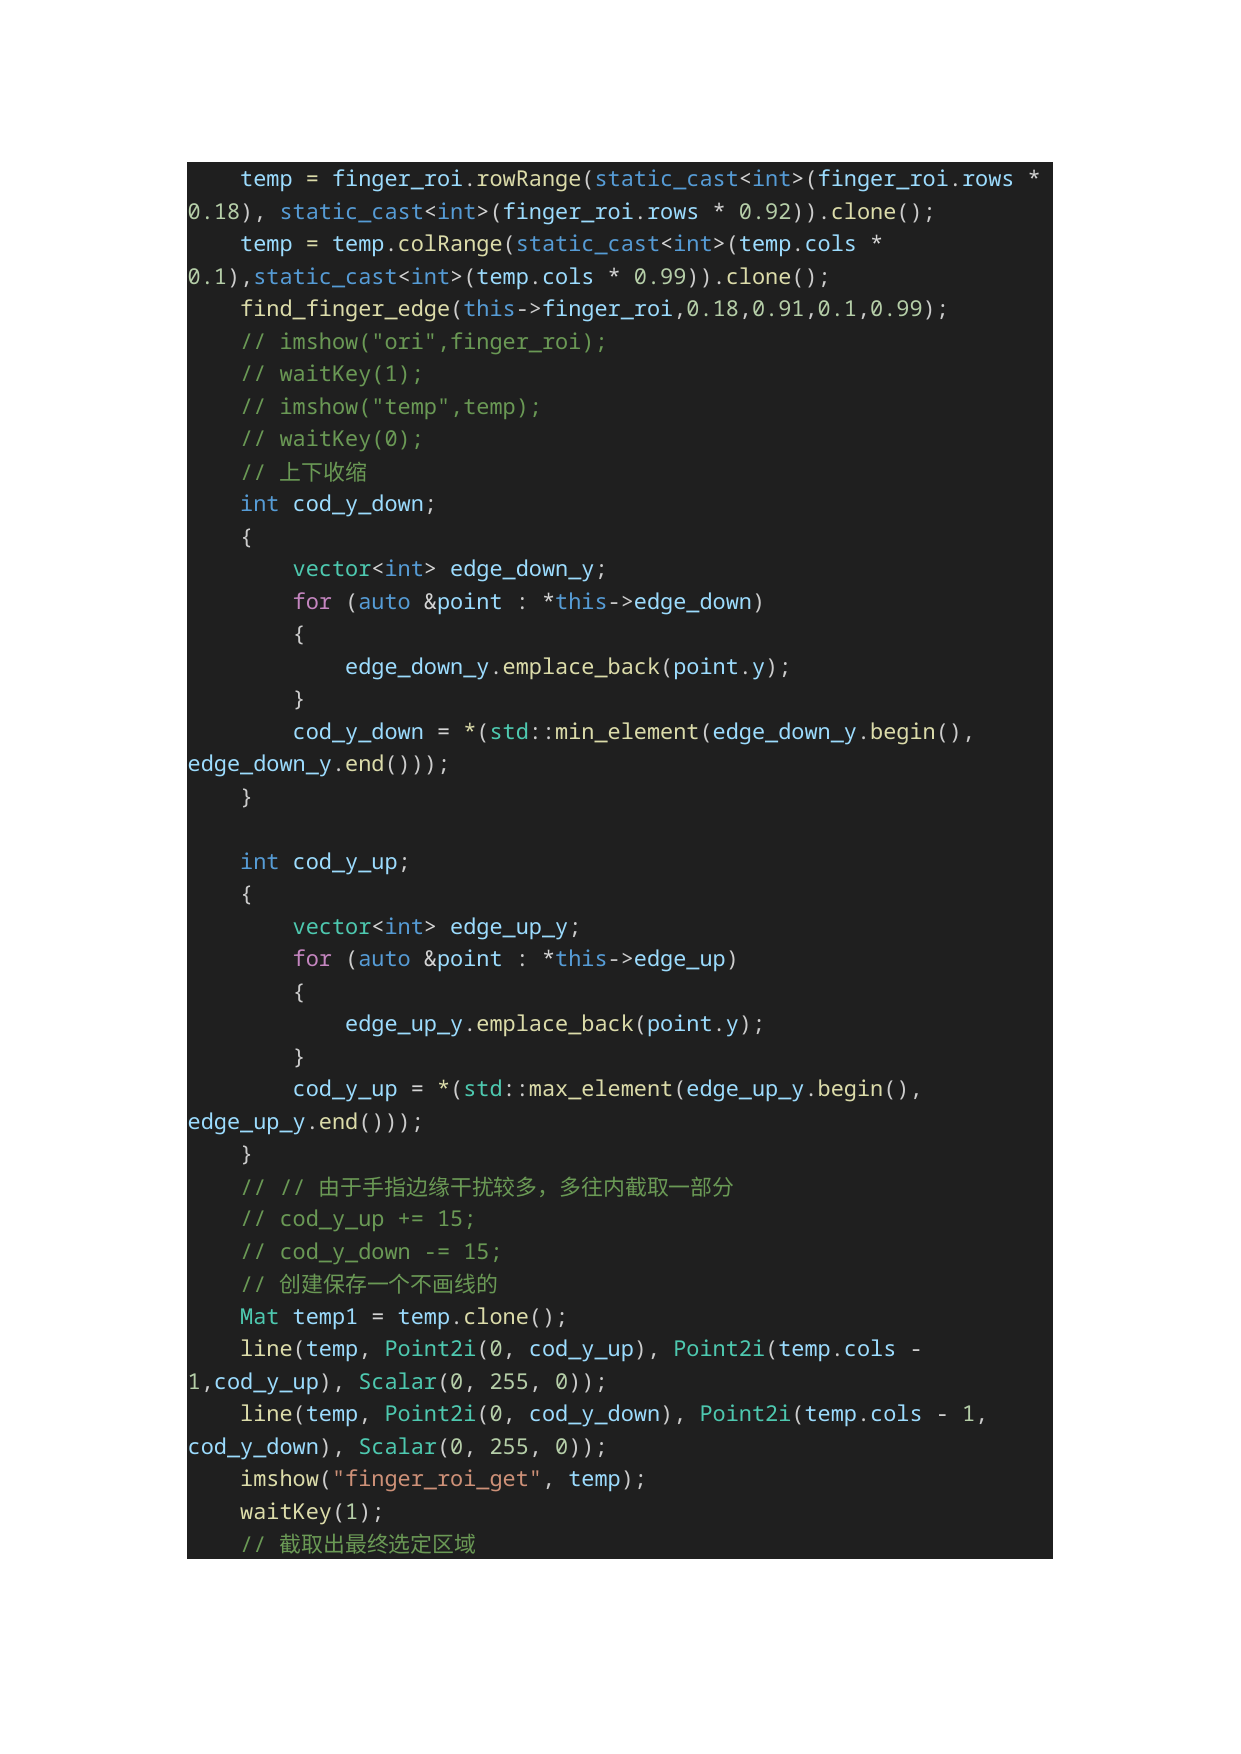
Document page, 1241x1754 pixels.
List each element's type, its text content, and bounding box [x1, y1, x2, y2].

text edge_down_y.emplace_back(point.y); [187, 649, 1053, 682]
text cod_y_down = *(std::min_element(edge_down_y.begin(), edge_down_y.end())); [187, 714, 1053, 779]
text for (auto &point : *this->edge_up) [187, 942, 1053, 974]
text imshow("finger_roi_get", temp); [187, 1462, 1053, 1494]
text // 截取出最终选定区域 [187, 1527, 1053, 1559]
text find_finger_edge(this->finger_roi,0.18,0.91,0.1,0.99); [187, 292, 1053, 324]
text { [187, 974, 1053, 1007]
text // waitKey(0); [187, 422, 1053, 454]
text vector<int> edge_up_y; [187, 909, 1053, 942]
text { [187, 877, 1053, 909]
text // imshow("temp",temp); [187, 389, 1053, 422]
text } [187, 779, 1053, 812]
text { [187, 519, 1053, 552]
text int cod_y_up; [187, 844, 1053, 877]
text } [187, 682, 1053, 714]
text line(temp, Point2i(0, cod_y_down), Point2i(temp.cols - 1, cod_y_down), Scalar(0, 255, 0)); [187, 1397, 1053, 1462]
text int cod_y_down; [187, 487, 1053, 519]
text // imshow("ori",finger_roi); [187, 324, 1053, 357]
text temp = temp.colRange(static_cast<int>(temp.cols * 0.1),static_cast<int>(temp.cols * 0.99)).clone(); [187, 227, 1053, 292]
text cod_y_up = *(std::max_element(edge_up_y.begin(), edge_up_y.end())); [187, 1072, 1053, 1137]
text temp = finger_roi.rowRange(static_cast<int>(finger_roi.rows * 0.18), static_cast<int>(finger_roi.rows * 0.92)).clone(); [187, 162, 1053, 227]
text } [187, 1039, 1053, 1072]
text edge_up_y.emplace_back(point.y); [187, 1007, 1053, 1039]
text { [187, 617, 1053, 649]
text } [187, 1137, 1053, 1169]
text // 创建保存一个不画线的 [187, 1267, 1053, 1299]
text vector<int> edge_down_y; [187, 552, 1053, 584]
text waitKey(1); [187, 1494, 1053, 1527]
text // waitKey(1); [187, 357, 1053, 389]
text // cod_y_up += 15; [187, 1202, 1053, 1234]
text line(temp, Point2i(0, cod_y_up), Point2i(temp.cols - 1,cod_y_up), Scalar(0, 255, 0)); [187, 1332, 1053, 1397]
text // // 由于手指边缘干扰较多，多往内截取一部分 [187, 1169, 1053, 1202]
text // cod_y_down -= 15; [187, 1234, 1053, 1267]
text for (auto &point : *this->edge_down) [187, 584, 1053, 617]
text // 上下收缩 [187, 454, 1053, 487]
text Mat temp1 = temp.clone(); [187, 1299, 1053, 1332]
